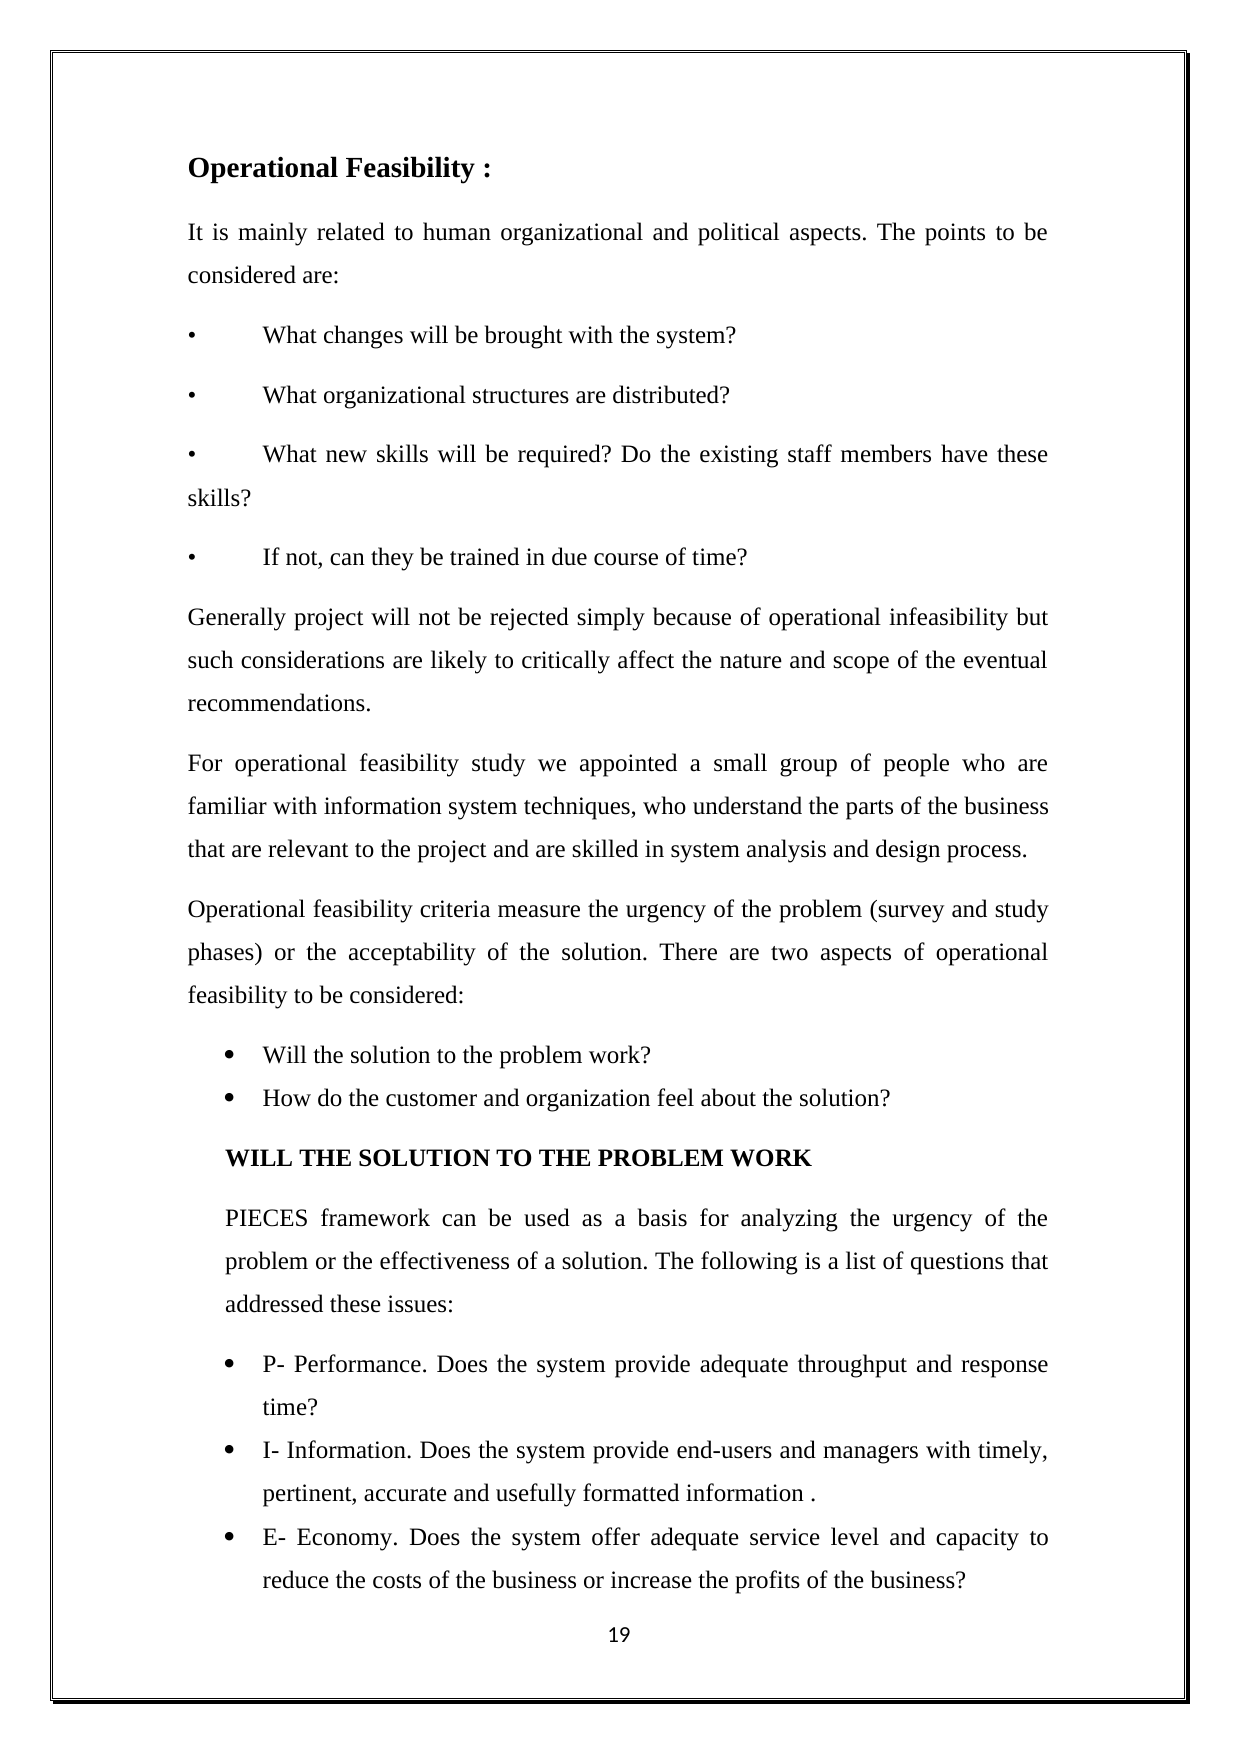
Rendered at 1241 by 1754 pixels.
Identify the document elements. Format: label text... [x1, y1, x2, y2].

text Operational feasibility criteria measure the urgency of the problem (survey and study phases) or the acceptability of the solution. There are two aspects of operational feasibility to be considered: [187, 894, 1049, 1009]
list Will the solution to the problem work? [225, 1040, 1049, 1069]
text • If not, can they be trained in due course of time? [187, 542, 1049, 571]
text WILL THE SOLUTION TO THE PROBLEM WORK [225, 1143, 1049, 1172]
list How do the customer and organization feel about the solution? [225, 1083, 1049, 1112]
text Generally project will not be rejected simply because of operational infeasibility but such considerations are likely to critically affect the nature and scope of the eventual recommendations. [187, 602, 1049, 717]
text PIECES framework can be used as a basis for analyzing the urgency of the problem or the effectiveness of a solution. The following is a list of questions that addressed these issues: [225, 1203, 1049, 1318]
text Operational Feasibility : [187, 150, 1049, 183]
list I- Information. Does the system provide end-users and managers with timely, pertinent, accurate and usefully formatted information . [225, 1435, 1049, 1507]
text • What organizational structures are distributed? [187, 380, 1049, 408]
text • What changes will be brought with the system? [187, 320, 1049, 349]
list E- Economy. Does the system offer adequate service level and capacity to reduce the costs of the business or increase the profits of the business? [225, 1522, 1049, 1593]
text • What new skills will be required? Do the existing staff members have these skills? [187, 439, 1049, 511]
list P- Performance. Does the system provide adequate throughput and response time? [225, 1349, 1049, 1421]
text For operational feasibility study we appointed a small group of people who are familiar with information system techniques, who understand the parts of the business that are relevant to the project and are skilled in system analysis and design process. [187, 748, 1049, 863]
text It is mainly related to human organizational and political aspects. The points to be considered are: [187, 217, 1049, 289]
